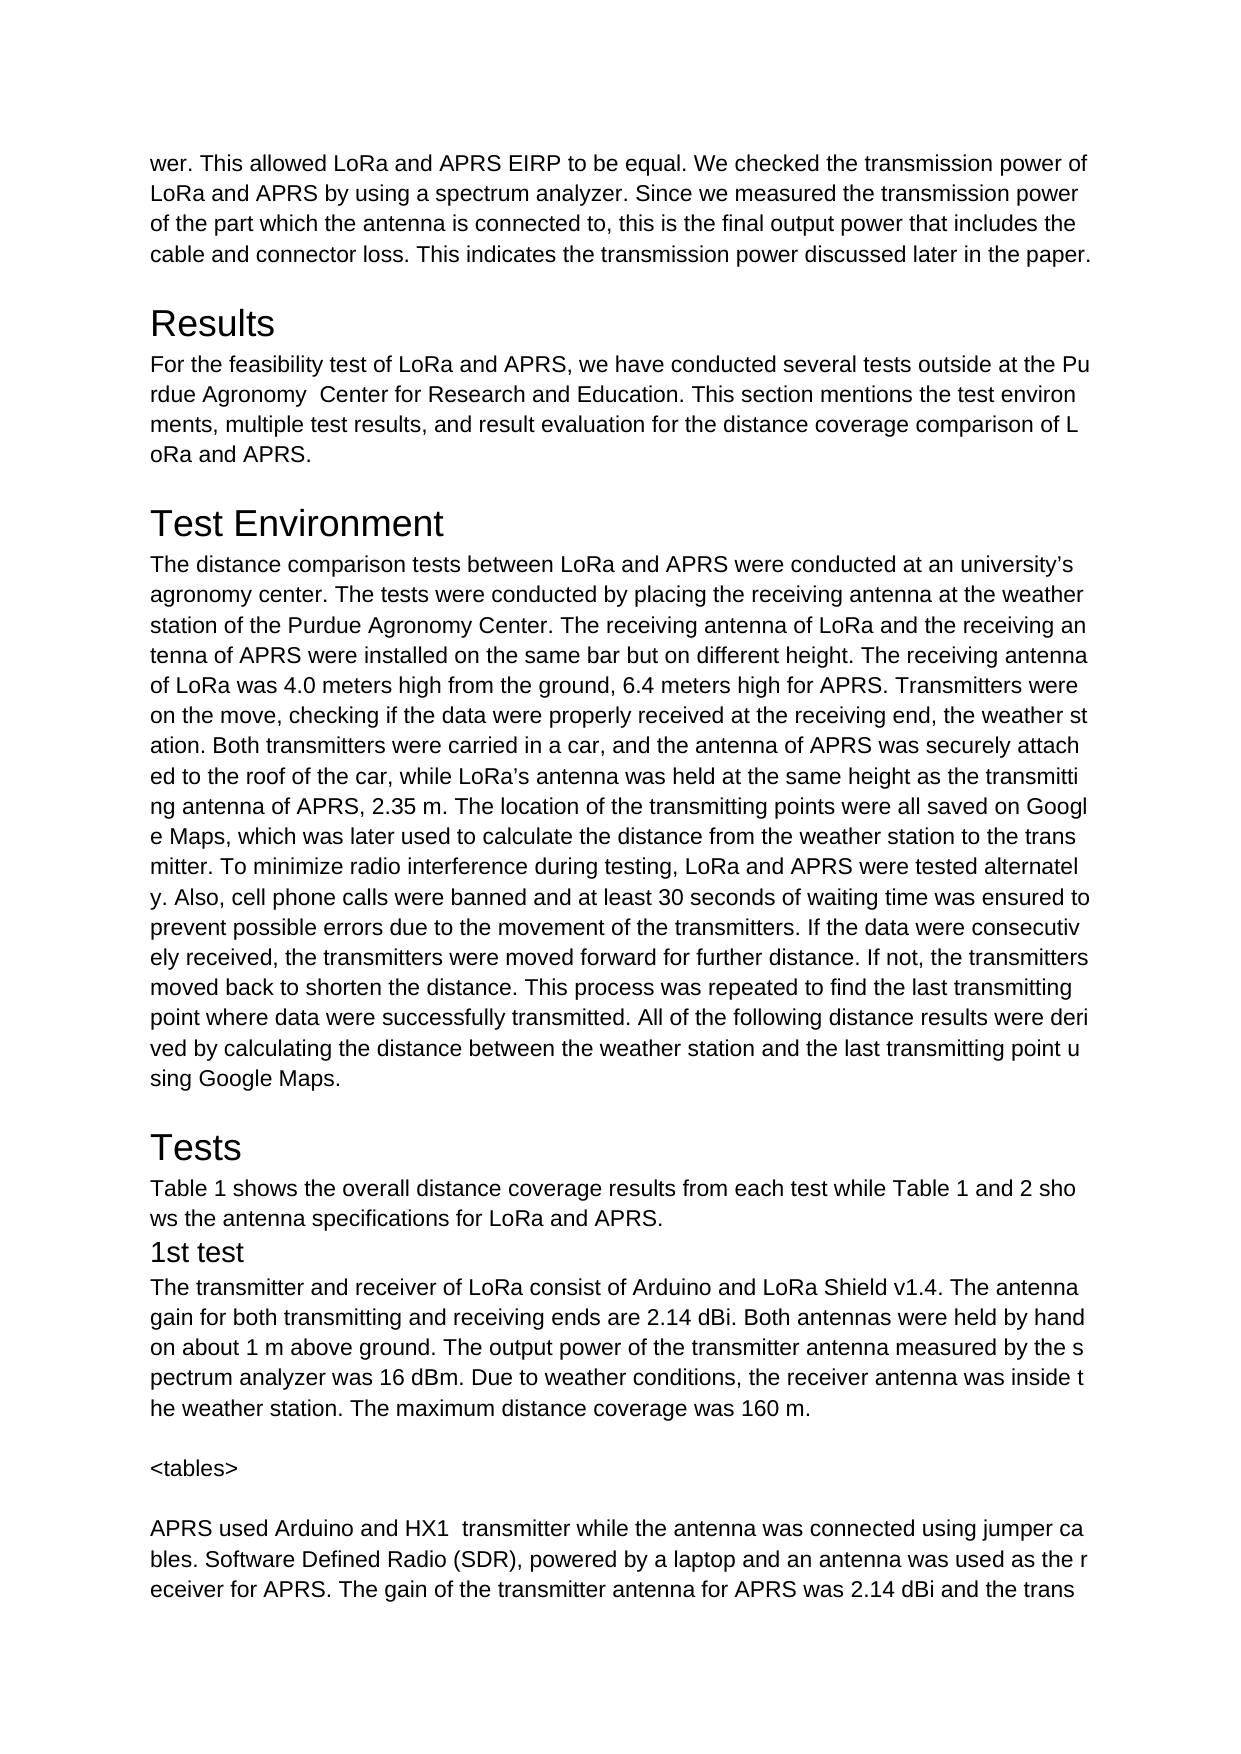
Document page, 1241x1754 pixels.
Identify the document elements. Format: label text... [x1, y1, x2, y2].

text Tests [150, 1125, 1090, 1168]
text Test Environment [150, 502, 1090, 545]
text The transmitter and receiver of LoRa consist of Arduino and LoRa Shield v1.4. The antenna gain for both transmitting and receiving ends are 2.14 dBi. Both antennas were held by hand on about 1 m above ground. The output power of the transmitter antenna measured by the spectrum analyzer was 16 dBm. Due to weather conditions, the receiver antenna was inside the weather station. The maximum distance coverage was 160 m. [150, 1274, 1090, 1421]
text 1st test [150, 1235, 1090, 1269]
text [150, 1515, 1090, 1602]
text <tables> [150, 1455, 1090, 1481]
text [150, 150, 1090, 267]
text Table 1 shows the overall distance coverage results from each test while Table 1 and 2 shows the antenna specifications for LoRa and APRS. [150, 1175, 1090, 1231]
text The distance comparison tests between LoRa and APRS were conducted at an university’s agronomy center. The tests were conducted by placing the receiving antenna at the weather station of the Purdue Agronomy Center. The receiving antenna of LoRa and the receiving antenna of APRS were installed on the same bar but on different height. The receiving antenna of LoRa was 4.0 meters high from the ground, 6.4 meters high for APRS. Transmitters were on the move, checking if the data were properly received at the receiving end, the weather station. Both transmitters were carried in a car, and the antenna of APRS was securely attached to the roof of the car, while LoRa’s antenna was held at the same height as the transmitting antenna of APRS, 2.35 m. The location of the transmitting points were all saved on Google Maps, which was later used to calculate the distance from the weather station to the transmitter. To minimize radio interference during testing, LoRa and APRS were tested alternately. Also, cell phone calls were banned and at least 30 seconds of waiting time was ensured to prevent possible errors due to the movement of the transmitters. If the data were consecutively received, the transmitters were moved forward for further distance. If not, the transmitters moved back to shorten the distance. This process was repeated to find the last transmitting point where data were successfully transmitted. All of the following distance results were derived by calculating the distance between the weather station and the last transmitting point using Google Maps. [150, 551, 1090, 1091]
text For the feasibility test of LoRa and APRS, we have conducted several tests outside at the Purdue Agronomy Center for Research and Education. This section mentions the test environments, multiple test results, and result evaluation for the distance coverage comparison of LoRa and APRS. [150, 351, 1090, 468]
text Results [150, 301, 1090, 344]
